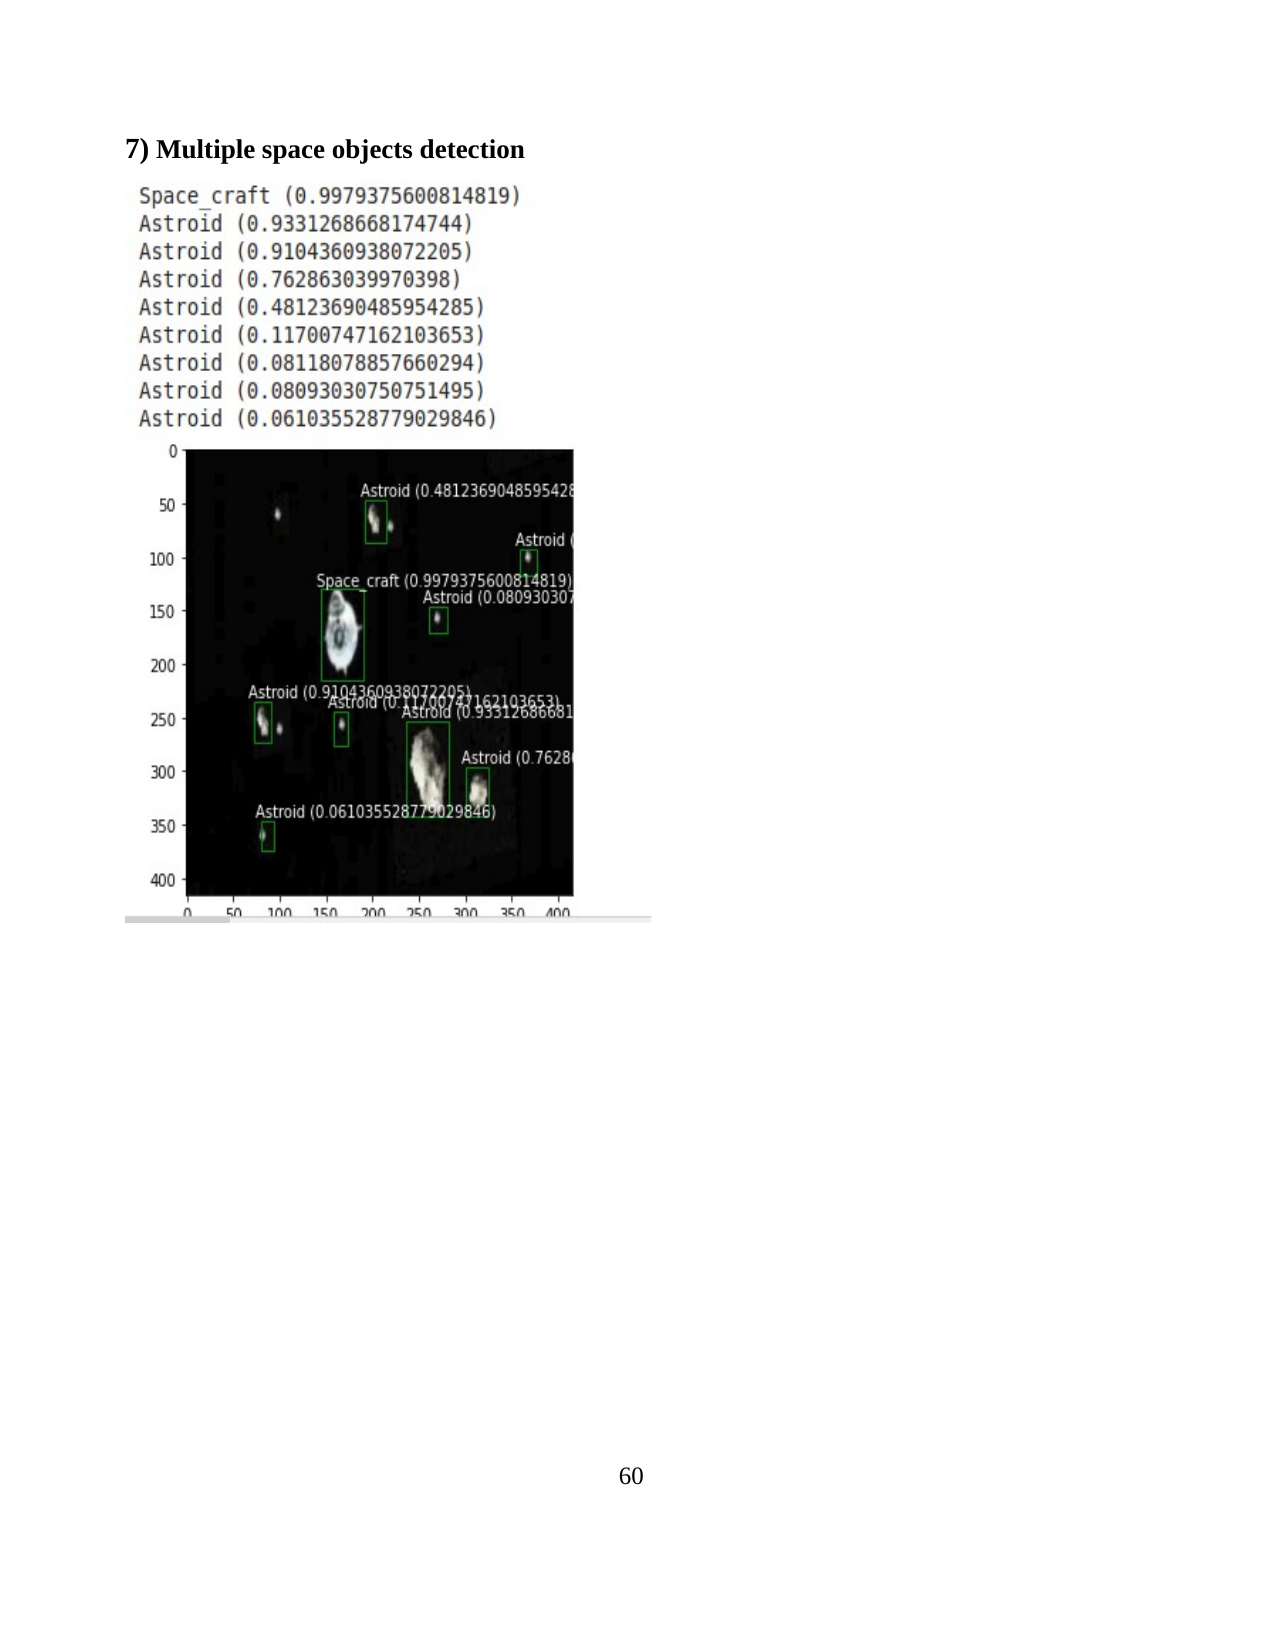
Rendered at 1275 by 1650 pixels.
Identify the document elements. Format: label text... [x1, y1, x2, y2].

text 60 [125, 1461, 1137, 1490]
text 7) Multiple space objects detection [125, 131, 1137, 165]
picture [125, 181, 652, 923]
